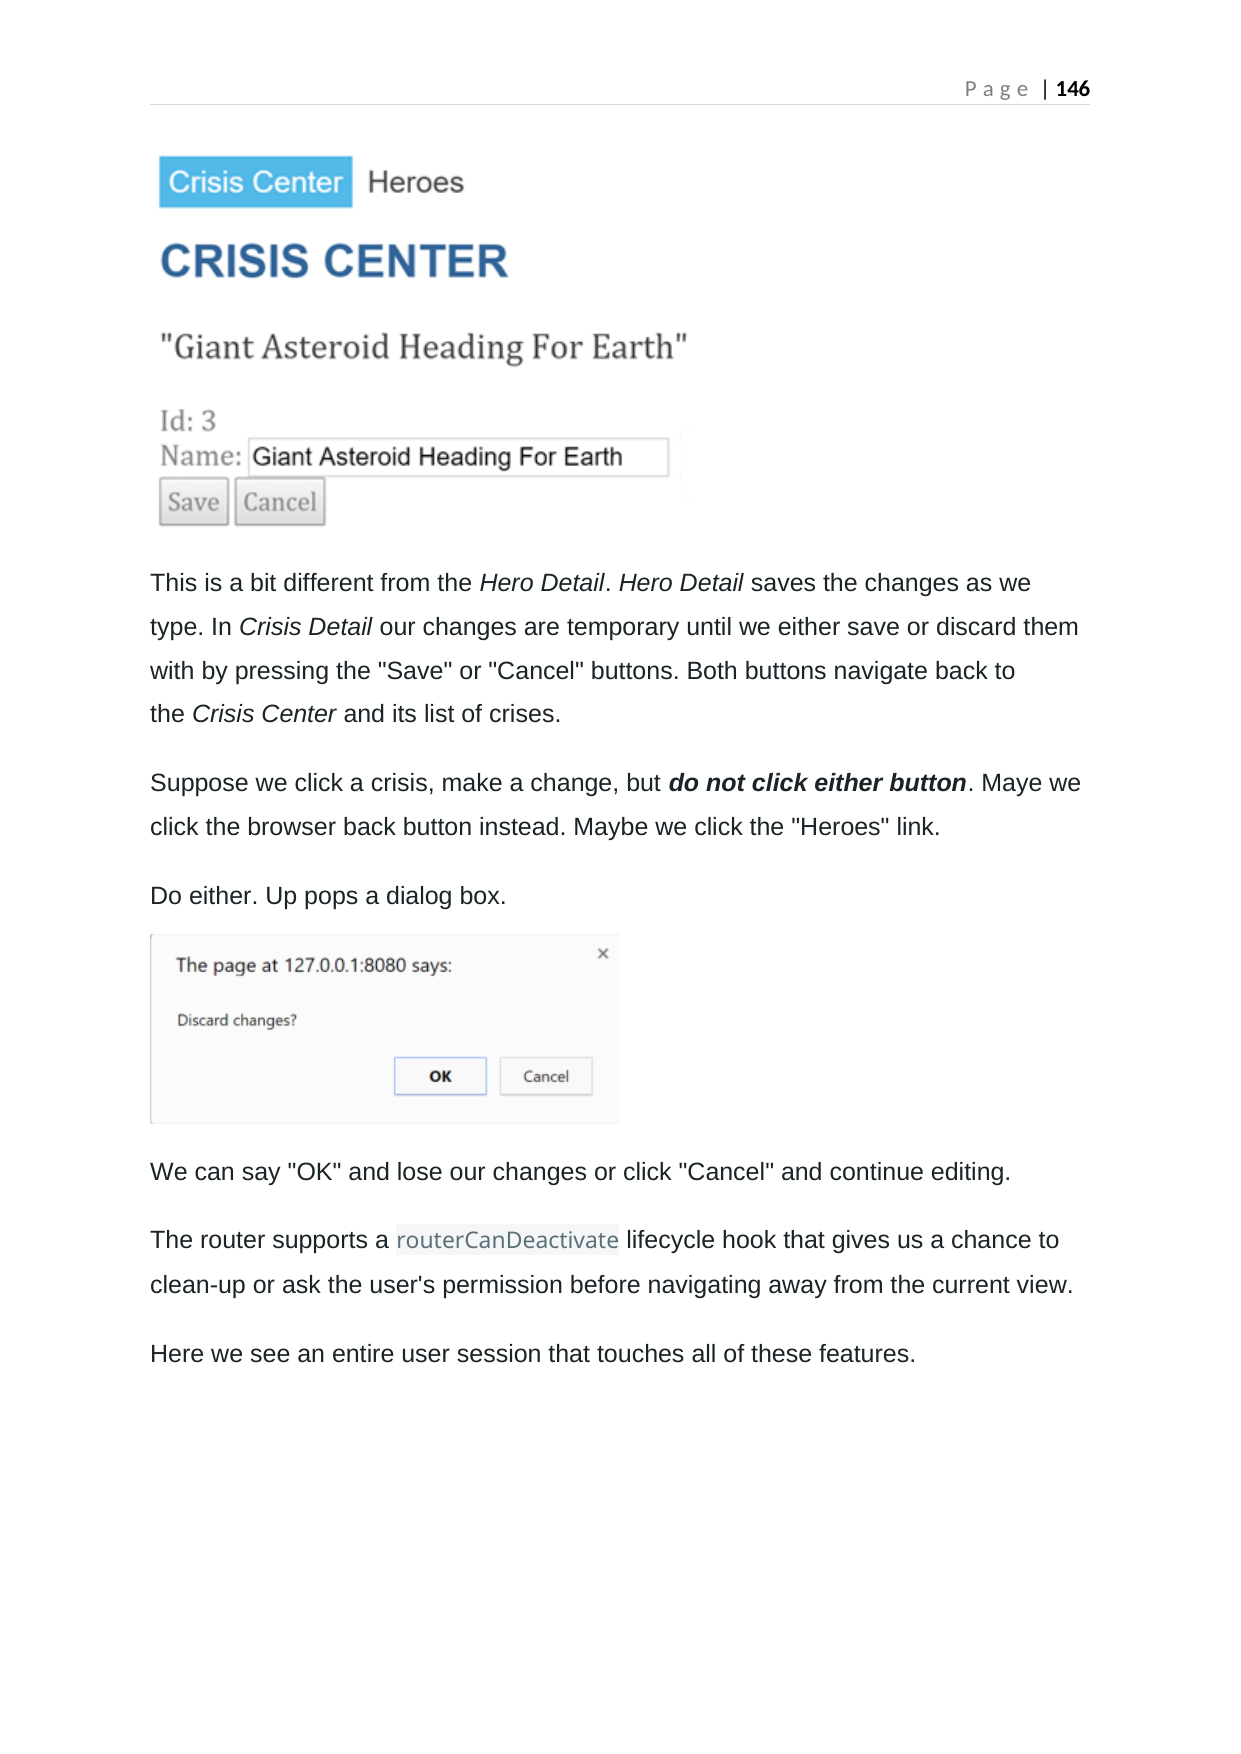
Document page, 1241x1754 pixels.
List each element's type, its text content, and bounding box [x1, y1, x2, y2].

text Suppose we click a crisis, make a change, but do not click either button. Maye we click the browser back button instead. Maybe we click the "Heroes" link. [150, 753, 1090, 841]
text Do either. Up pops a dialog box. [150, 866, 1090, 909]
picture [150, 934, 619, 1124]
text This is a bit different from the Hero Detail. Hero Detail saves the changes as we type. In Crisis Detail our changes are temporary until we either save or discard them with by pressing the "Save" or "Cancel" buttons. Both buttons navigate back to the Crisis Center and its list of crises. [150, 553, 1090, 728]
text The router supports a routerCanDeactivate lifecycle hook that gives us a chance to clean-up or ask the user's permission before navigating away from the current view. [150, 1211, 1090, 1299]
text Here we see an entire user session that touches all of these features. [150, 1324, 1090, 1367]
picture [150, 150, 697, 535]
text We can say "OK" and lose our changes or click "Cancel" and continue editing. [150, 1142, 1090, 1186]
